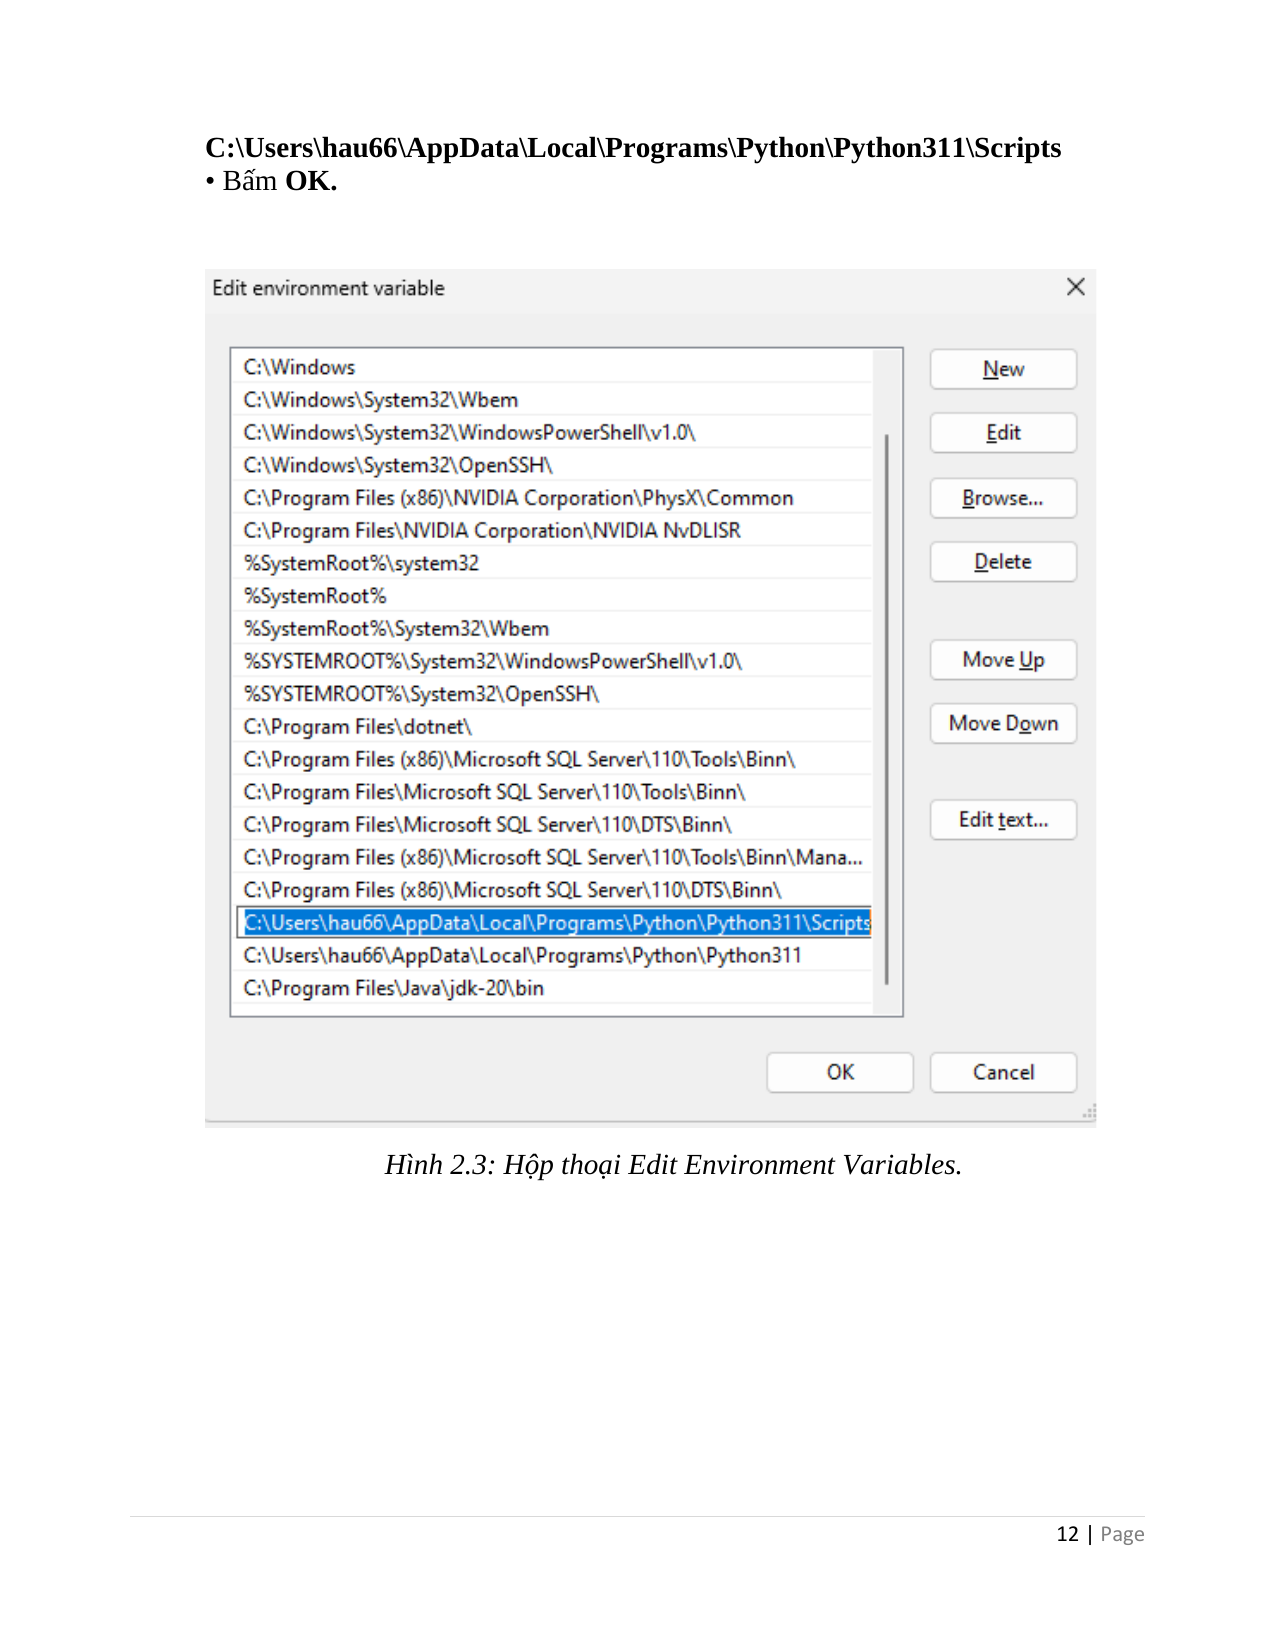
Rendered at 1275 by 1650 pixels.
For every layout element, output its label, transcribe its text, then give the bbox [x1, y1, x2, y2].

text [205, 130, 1145, 163]
text Hình 2.3: Hộp thoại Edit Environment Variables. [205, 1147, 1145, 1180]
text • Bấm OK. [205, 163, 1145, 197]
picture [205, 269, 1097, 1128]
